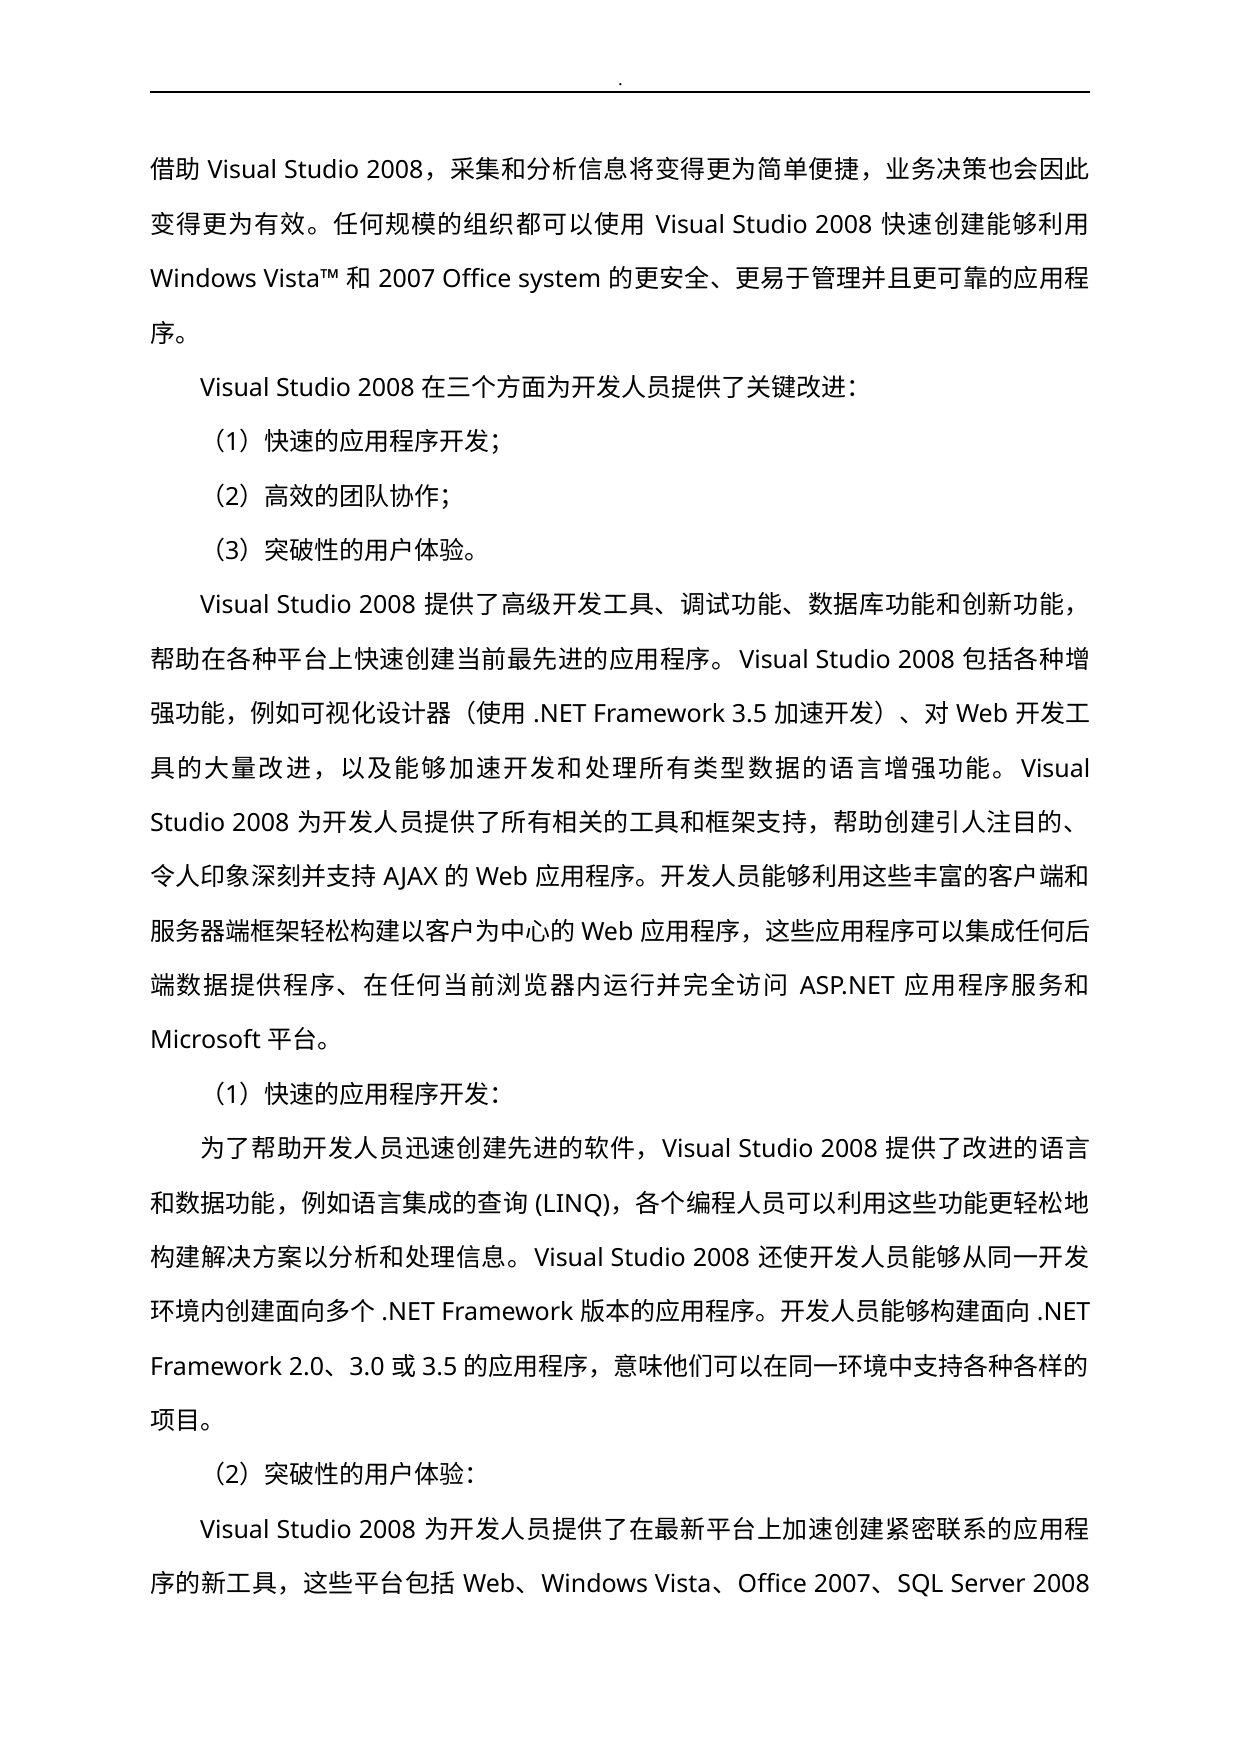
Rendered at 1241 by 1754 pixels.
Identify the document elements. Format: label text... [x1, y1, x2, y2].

text （1）快速的应用程序开发： [150, 1074, 1090, 1111]
list 突破性的用户体验： [150, 1455, 1090, 1491]
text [150, 150, 1090, 349]
list 高效的团队协作； [150, 476, 1090, 512]
text Visual Studio 2008 提供了高级开发工具、调试功能、数据库功能和创新功能，帮助在各种平台上快速创建当前最先进的应用程序。Visual Studio 2008 包括各种增强功能，例如可视化设计器（使用 .NET Framework 3.5 加速开发）、对 Web 开发工具的大量改进，以及能够加速开发和处理所有类型数据的语言增强功能。Visual Studio 2008 为开发人员提供了所有相关的工具和框架支持，帮助创建引人注目的、令人印象深刻并支持 AJAX 的 Web 应用程序。开发人员能够利用这些丰富的客户端和服务器端框架轻松构建以客户为中心的 Web 应用程序，这些应用程序可以集成任何后端数据提供程序、在任何当前浏览器内运行并完全访问 ASP.NET 应用程序服务和 Microsoft 平台。 [150, 585, 1090, 1056]
list 快速的应用程序开发； [150, 422, 1090, 458]
text 为了帮助开发人员迅速创建先进的软件，Visual Studio 2008 提供了改进的语言和数据功能，例如语言集成的查询 (LINQ)，各个编程人员可以利用这些功能更轻松地构建解决方案以分析和处理信息。Visual Studio 2008 还使开发人员能够从同一开发环境内创建面向多个 .NET Framework 版本的应用程序。开发人员能够构建面向 .NET Framework 2.0、3.0 或 3.5 的应用程序，意味他们可以在同一环境中支持各种各样的项目。 [150, 1129, 1090, 1437]
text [150, 1509, 1090, 1600]
list 突破性的用户体验。 [150, 531, 1090, 567]
text Visual Studio 2008 在三个方面为开发人员提供了关键改进： [150, 367, 1090, 404]
